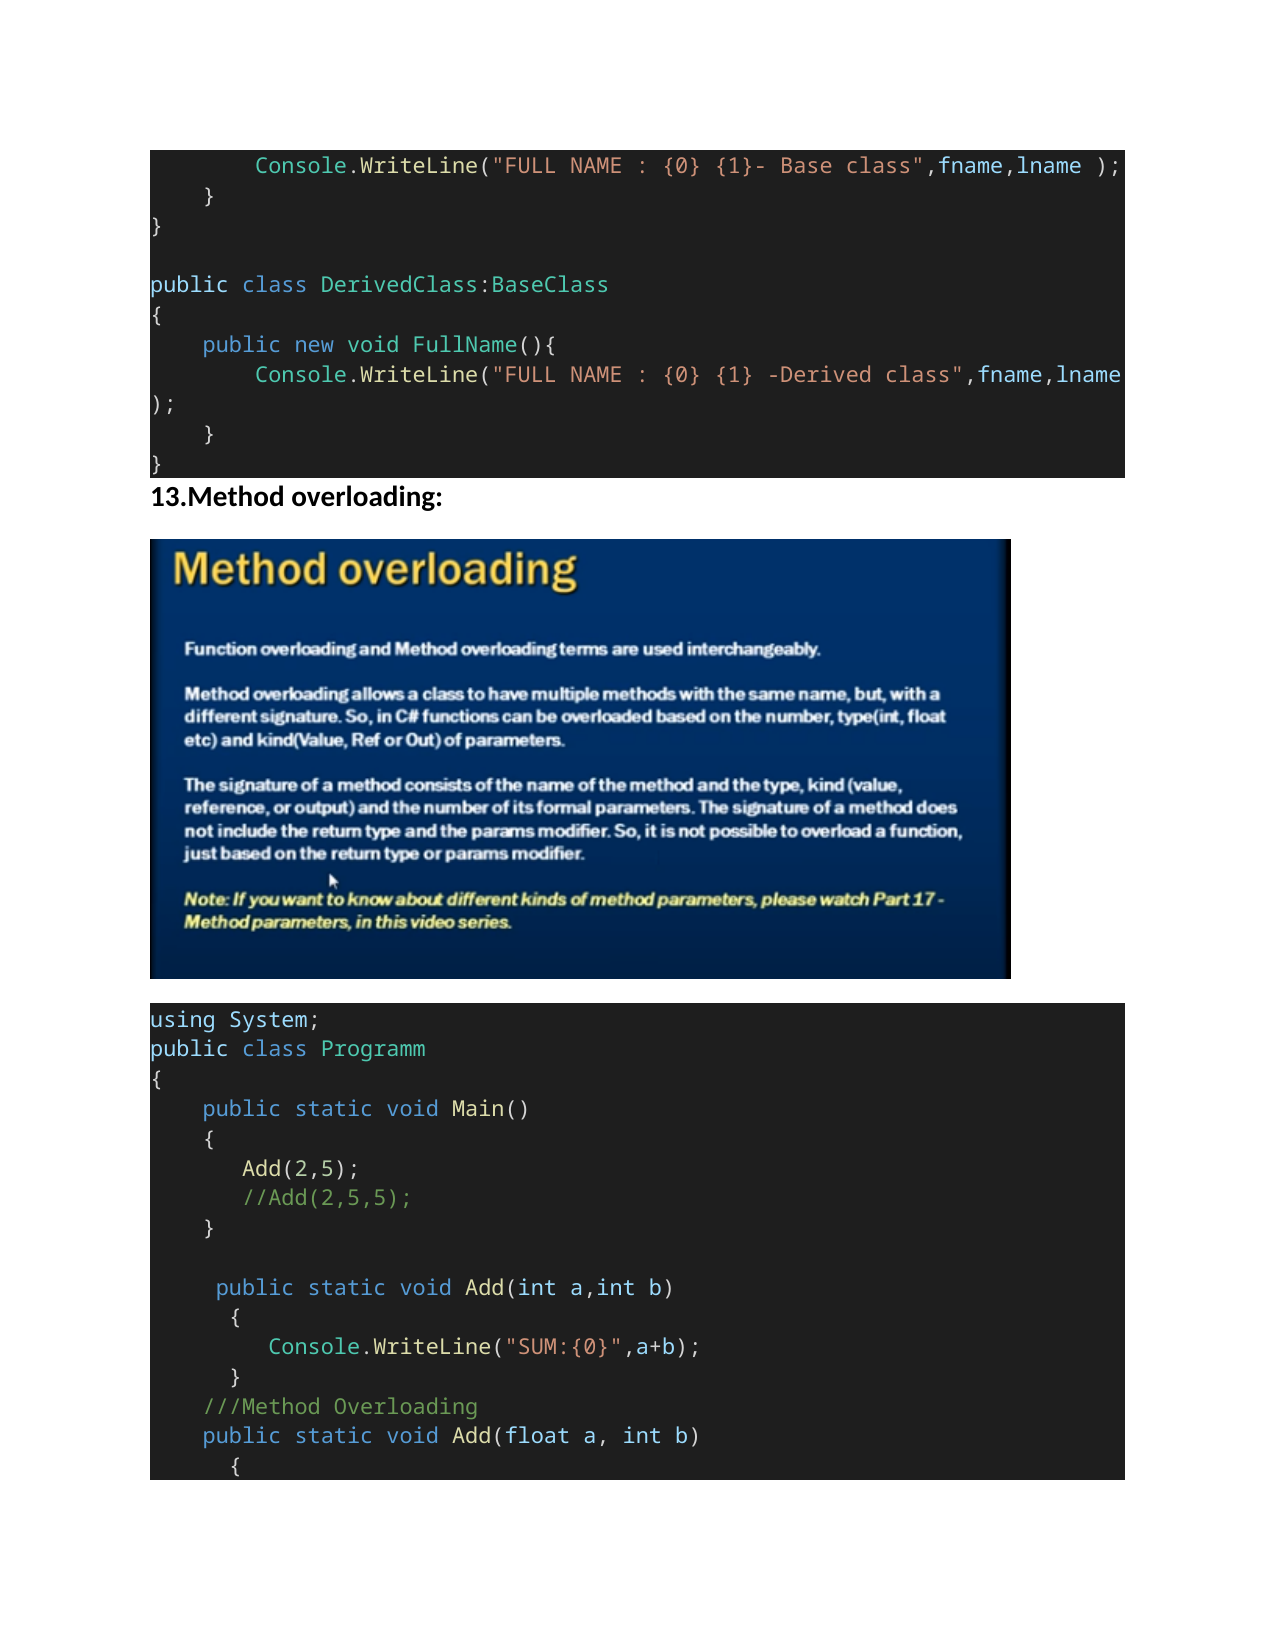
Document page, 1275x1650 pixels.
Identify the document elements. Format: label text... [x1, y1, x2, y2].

text } [150, 1212, 1125, 1242]
text } [150, 1361, 1125, 1391]
text Add(2,5); [150, 1152, 1125, 1182]
text Console.WriteLine("SUM:{0}",a+b); [150, 1331, 1125, 1361]
text public static void Add(float a, int b) [150, 1421, 1125, 1450]
text public static void Add(int a,int b) [150, 1272, 1125, 1301]
text public new void FullName(){ [150, 329, 1125, 358]
text { [150, 1301, 1125, 1331]
text } [150, 180, 1125, 209]
text Console.WriteLine("FULL NAME : {0} {1} -Derived class",fname,lname ); [150, 358, 1125, 418]
text { [150, 1123, 1125, 1152]
text public class Programm [150, 1033, 1125, 1063]
text { [150, 299, 1125, 329]
text public static void Main() [150, 1093, 1125, 1123]
text } [150, 209, 1125, 239]
text //Add(2,5,5); [150, 1182, 1125, 1212]
picture [150, 539, 1011, 979]
text 13.Method overloading: [150, 478, 1125, 513]
text } [150, 418, 1125, 448]
text Console.WriteLine("FULL NAME : {0} {1}- Base class",fname,lname ); [150, 150, 1125, 180]
text using System; [150, 1003, 1125, 1033]
text { [150, 1450, 1125, 1480]
text { [150, 1063, 1125, 1093]
text ///Method Overloading [150, 1391, 1125, 1421]
text } [150, 448, 1125, 478]
text public class DerivedClass:BaseClass [150, 269, 1125, 299]
